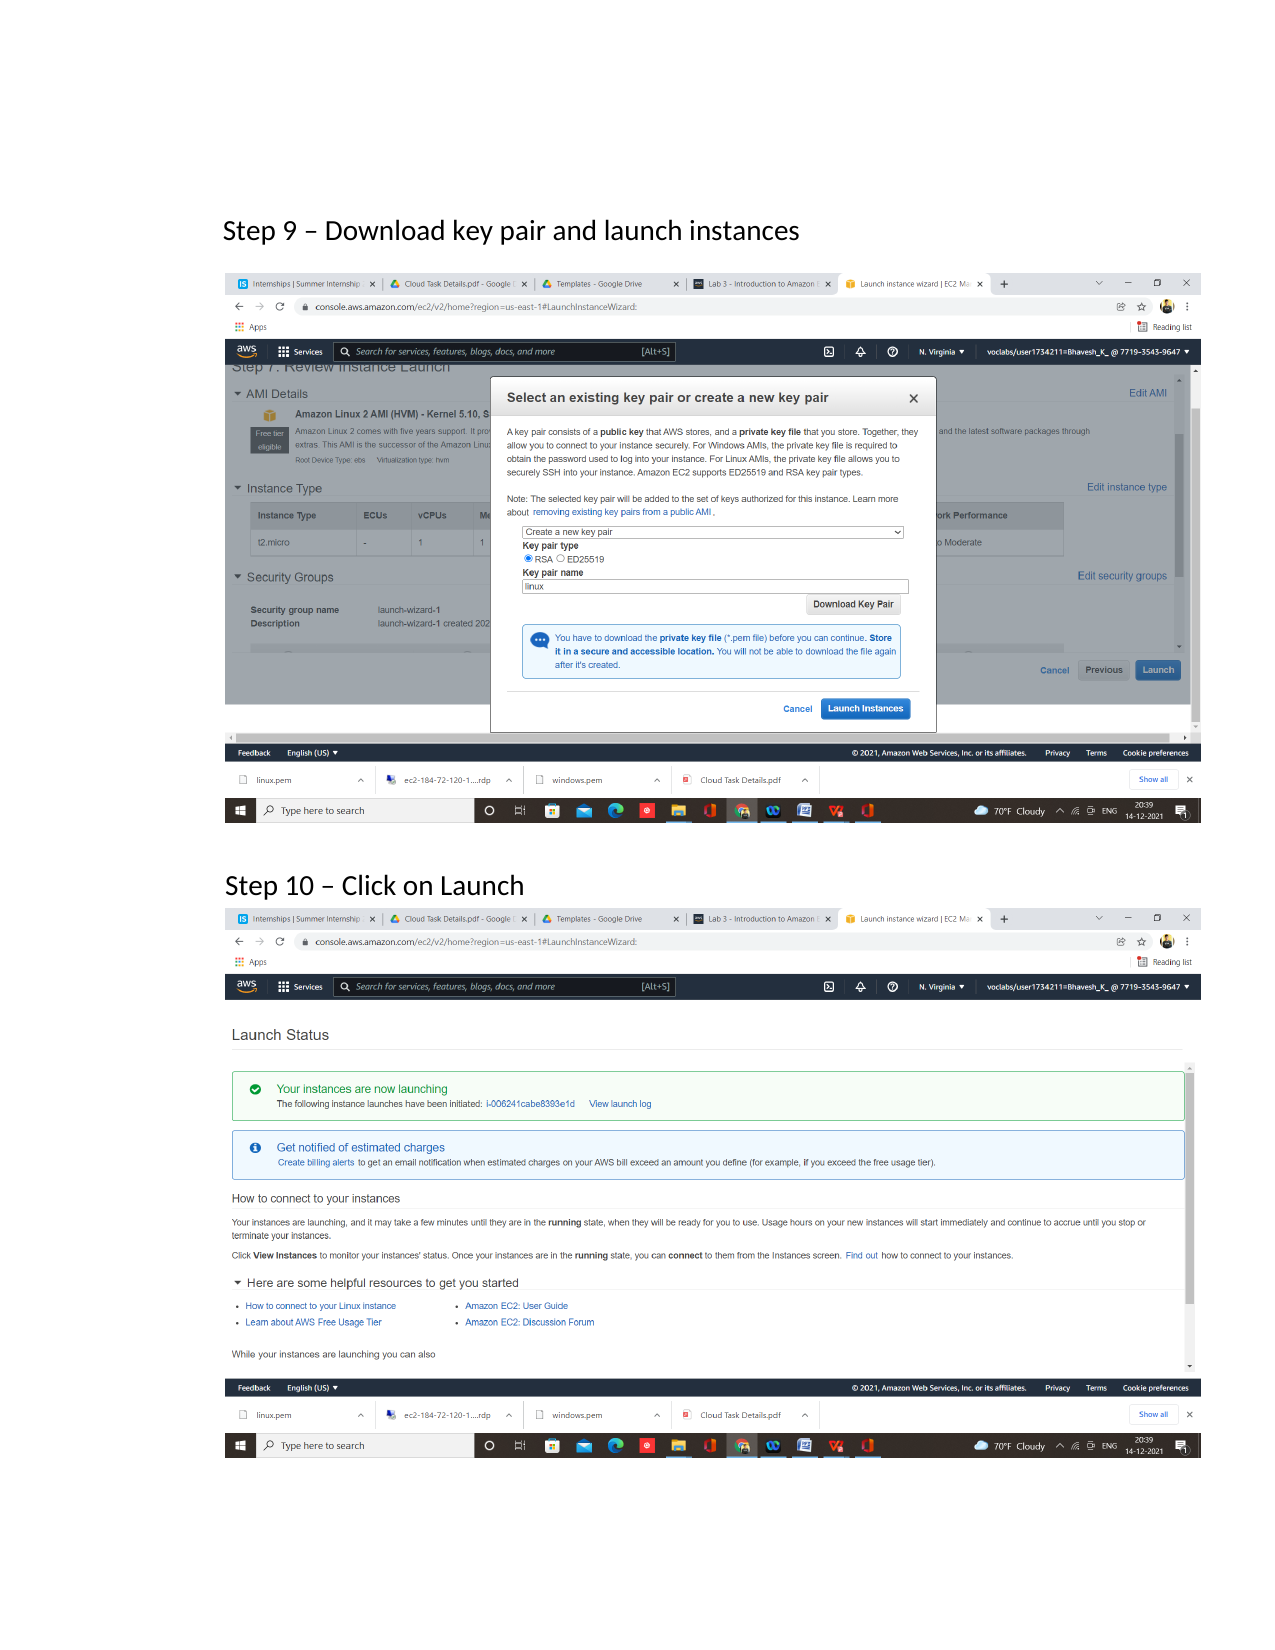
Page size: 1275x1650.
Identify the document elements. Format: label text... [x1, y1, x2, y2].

picture [225, 273, 1201, 823]
picture [225, 908, 1201, 1458]
text Step 9 – Download key pair and launch instances [150, 212, 1125, 247]
list Step 10 – Click on Launch [225, 867, 1125, 903]
